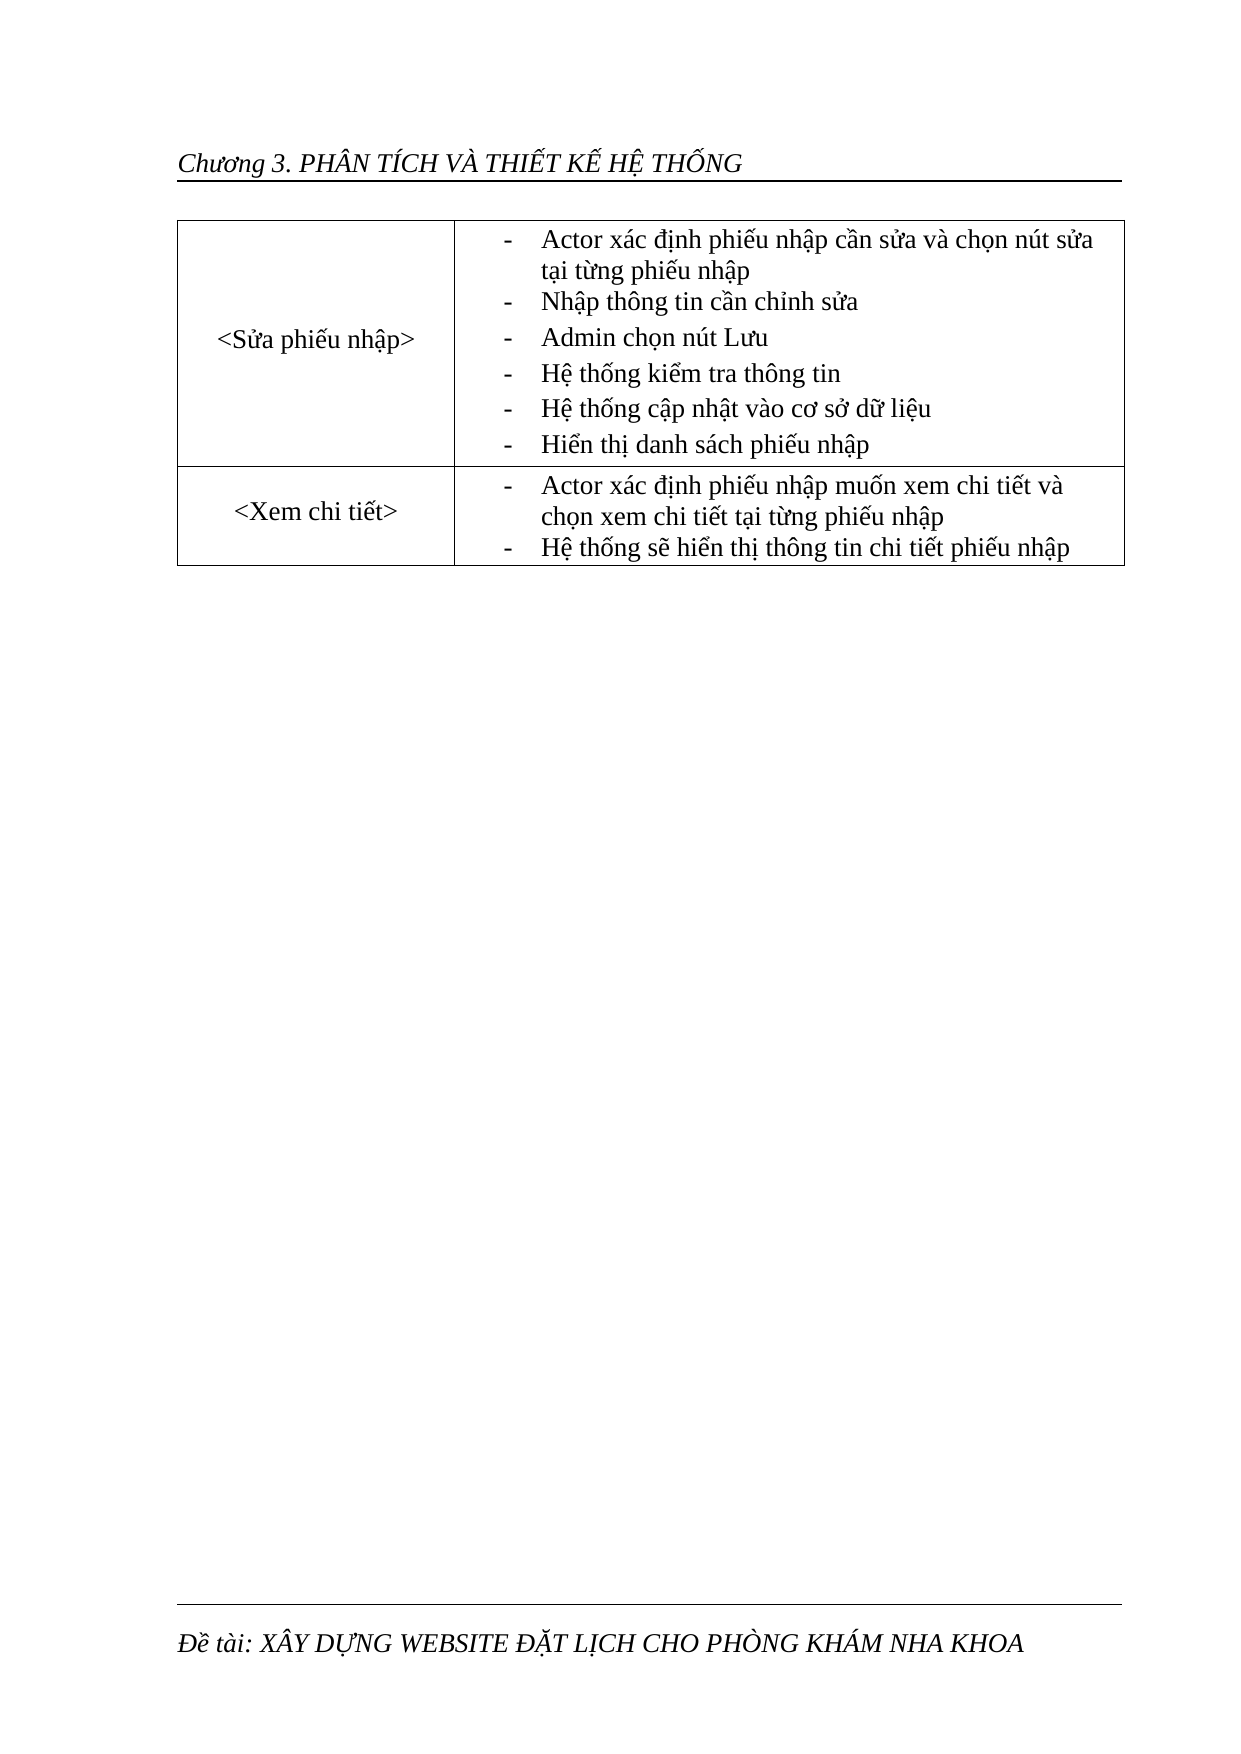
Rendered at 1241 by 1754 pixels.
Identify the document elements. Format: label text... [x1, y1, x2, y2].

table_cell <Sửa phiếu nhập> [178, 221, 454, 466]
table_cell Actor xác định phiếu nhập cần sửa và chọn nút sửa tại từng phiếu nhập Nhập thông tin cần chỉnh sửa Admin chọn nút Lưu Hệ thống kiểm tra thông tin Hệ thống cập nhật vào cơ sở dữ liệu Hiển thị danh sách phiếu nhập [455, 221, 1124, 466]
table_cell <Xem chi tiết> [178, 467, 454, 564]
table_cell Actor xác định phiếu nhập muốn xem chi tiết và chọn xem chi tiết tại từng phiếu nhập Hệ thống sẽ hiển thị thông tin chi tiết phiếu nhập [455, 467, 1124, 564]
